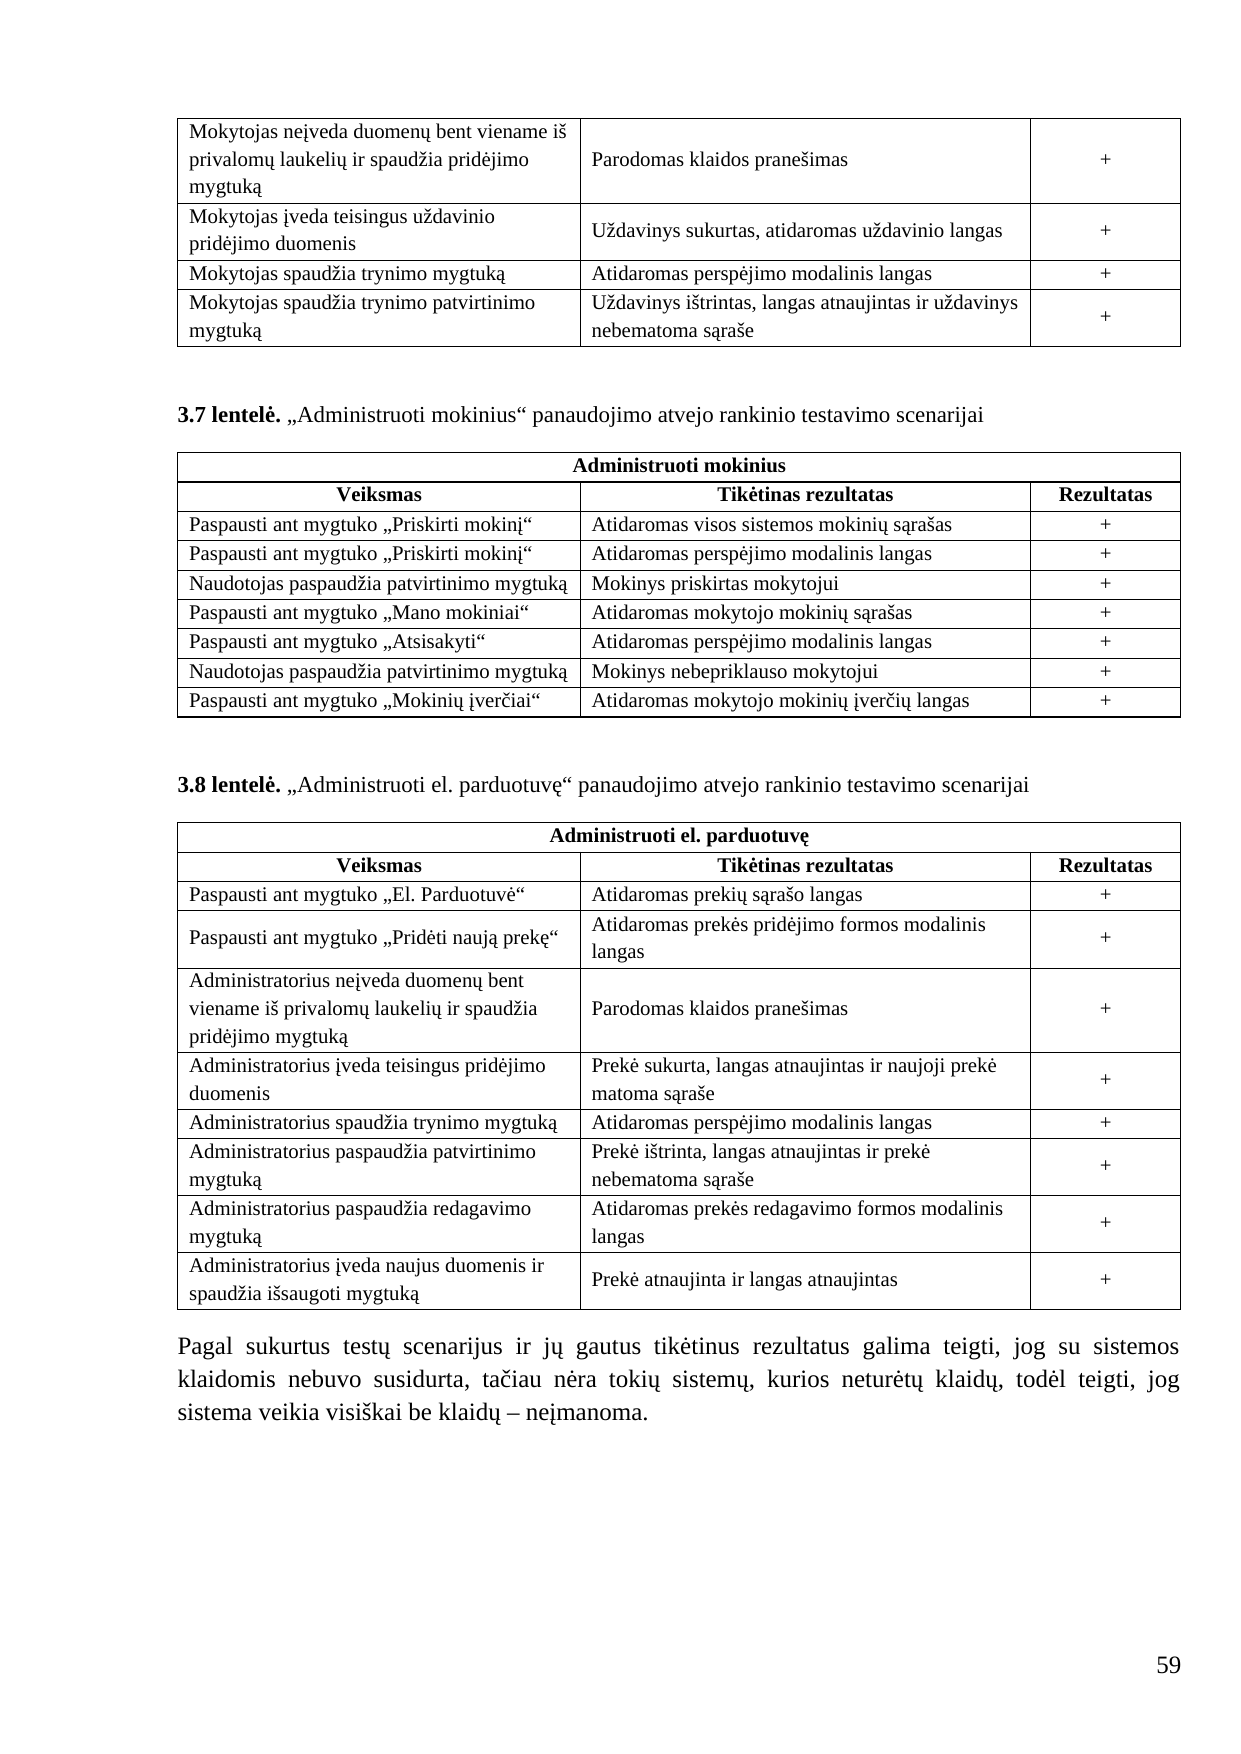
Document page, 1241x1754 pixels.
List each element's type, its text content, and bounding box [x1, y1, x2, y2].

table_cell Paspausti ant mygtuko „Atsisakyti“ [178, 629, 580, 658]
table_cell Rezultatas [1031, 483, 1180, 511]
table_cell Paspausti ant mygtuko „Mokinių įverčiai“ [178, 688, 580, 716]
table_cell Administratorius neįveda duomenų bent viename iš privalomų laukelių ir spaudžia pridėjimo mygtuką [178, 969, 580, 1052]
table_cell Atidaromas visos sistemos mokinių sąrašas [581, 512, 1030, 540]
table_cell Atidaromas prekės pridėjimo formos modalinis langas [581, 911, 1030, 967]
table_cell Atidaromas perspėjimo modalinis langas [581, 1110, 1030, 1138]
table_cell + [1031, 119, 1180, 203]
table_cell Mokytojas neįveda duomenų bent viename iš privalomų laukelių ir spaudžia pridėjimo mygtuką [178, 119, 580, 203]
table_cell + [1031, 600, 1180, 628]
table_cell Atidaromas mokytojo mokinių įverčių langas [581, 688, 1030, 716]
table_cell + [1031, 882, 1180, 910]
table_cell Mokinys priskirtas mokytojui [581, 571, 1030, 599]
table_header Administruoti mokinius [178, 453, 1180, 481]
table_cell Naudotojas paspaudžia patvirtinimo mygtuką [178, 659, 580, 687]
table_cell Uždavinys ištrintas, langas atnaujintas ir uždavinys nebematoma sąraše [581, 290, 1030, 346]
table_cell + [1031, 1253, 1180, 1309]
table_header Administruoti el. parduotuvę [178, 823, 1180, 852]
table_cell + [1031, 1053, 1180, 1109]
table_cell + [1031, 969, 1180, 1052]
table_cell Administratorius spaudžia trynimo mygtuką [178, 1110, 580, 1138]
table_cell + [1031, 911, 1180, 967]
table_cell Atidaromas perspėjimo modalinis langas [581, 541, 1030, 569]
table_cell + [1031, 541, 1180, 569]
table_cell + [1031, 261, 1180, 289]
table_cell Atidaromas prekių sąrašo langas [581, 882, 1030, 910]
table_cell Prekė ištrinta, langas atnaujintas ir prekė nebematoma sąraše [581, 1139, 1030, 1195]
table_cell + [1031, 512, 1180, 540]
table_cell Parodomas klaidos pranešimas [581, 119, 1030, 203]
text Pagal sukurtus testų scenarijus ir jų gautus tikėtinus rezultatus galima teigti, jog su sistemos klaidomis nebuvo susidurta, tačiau nėra tokių sistemų, kurios neturėtų klaidų, todėl teigti, jog sistema veikia visiškai be klaidų – neįmanoma. [177, 1331, 1181, 1426]
table_cell Veiksmas [178, 483, 580, 511]
table_cell + [1031, 1196, 1180, 1252]
table_cell Paspausti ant mygtuko „El. Parduotuvė“ [178, 882, 580, 910]
table_cell Tikėtinas rezultatas [581, 853, 1030, 881]
table_cell Paspausti ant mygtuko „Pridėti naują prekę“ [178, 911, 580, 967]
table_cell + [1031, 204, 1180, 260]
table_cell + [1031, 571, 1180, 599]
table_cell Atidaromas perspėjimo modalinis langas [581, 261, 1030, 289]
table_cell Prekė sukurta, langas atnaujintas ir naujoji prekė matoma sąraše [581, 1053, 1030, 1109]
table_cell Paspausti ant mygtuko „Mano mokiniai“ [178, 600, 580, 628]
table_cell + [1031, 1110, 1180, 1138]
table_cell Mokytojas spaudžia trynimo patvirtinimo mygtuką [178, 290, 580, 346]
table_cell + [1031, 688, 1180, 716]
table_cell Rezultatas [1031, 853, 1180, 881]
table_cell Prekė atnaujinta ir langas atnaujintas [581, 1253, 1030, 1309]
table_cell Administratorius paspaudžia patvirtinimo mygtuką [178, 1139, 580, 1195]
table_cell Atidaromas prekės redagavimo formos modalinis langas [581, 1196, 1030, 1252]
table_cell Uždavinys sukurtas, atidaromas uždavinio langas [581, 204, 1030, 260]
table_cell Atidaromas mokytojo mokinių sąrašas [581, 600, 1030, 628]
table_cell + [1031, 629, 1180, 658]
table_cell Naudotojas paspaudžia patvirtinimo mygtuką [178, 571, 580, 599]
table_cell Tikėtinas rezultatas [581, 483, 1030, 511]
table_cell Atidaromas perspėjimo modalinis langas [581, 629, 1030, 658]
table_cell Parodomas klaidos pranešimas [581, 969, 1030, 1052]
table_cell Administratorius paspaudžia redagavimo mygtuką [178, 1196, 580, 1252]
table_cell Paspausti ant mygtuko „Priskirti mokinį“ [178, 541, 580, 569]
table_cell + [1031, 290, 1180, 346]
table_cell Mokytojas spaudžia trynimo mygtuką [178, 261, 580, 289]
table_cell Administratorius įveda naujus duomenis ir spaudžia išsaugoti mygtuką [178, 1253, 580, 1309]
table_cell Mokinys nebepriklauso mokytojui [581, 659, 1030, 687]
table_cell + [1031, 1139, 1180, 1195]
table_cell Paspausti ant mygtuko „Priskirti mokinį“ [178, 512, 580, 540]
table_cell Administratorius įveda teisingus pridėjimo duomenis [178, 1053, 580, 1109]
table_cell Mokytojas įveda teisingus uždavinio pridėjimo duomenis [178, 204, 580, 260]
table_cell + [1031, 659, 1180, 687]
table_cell Veiksmas [178, 853, 580, 881]
